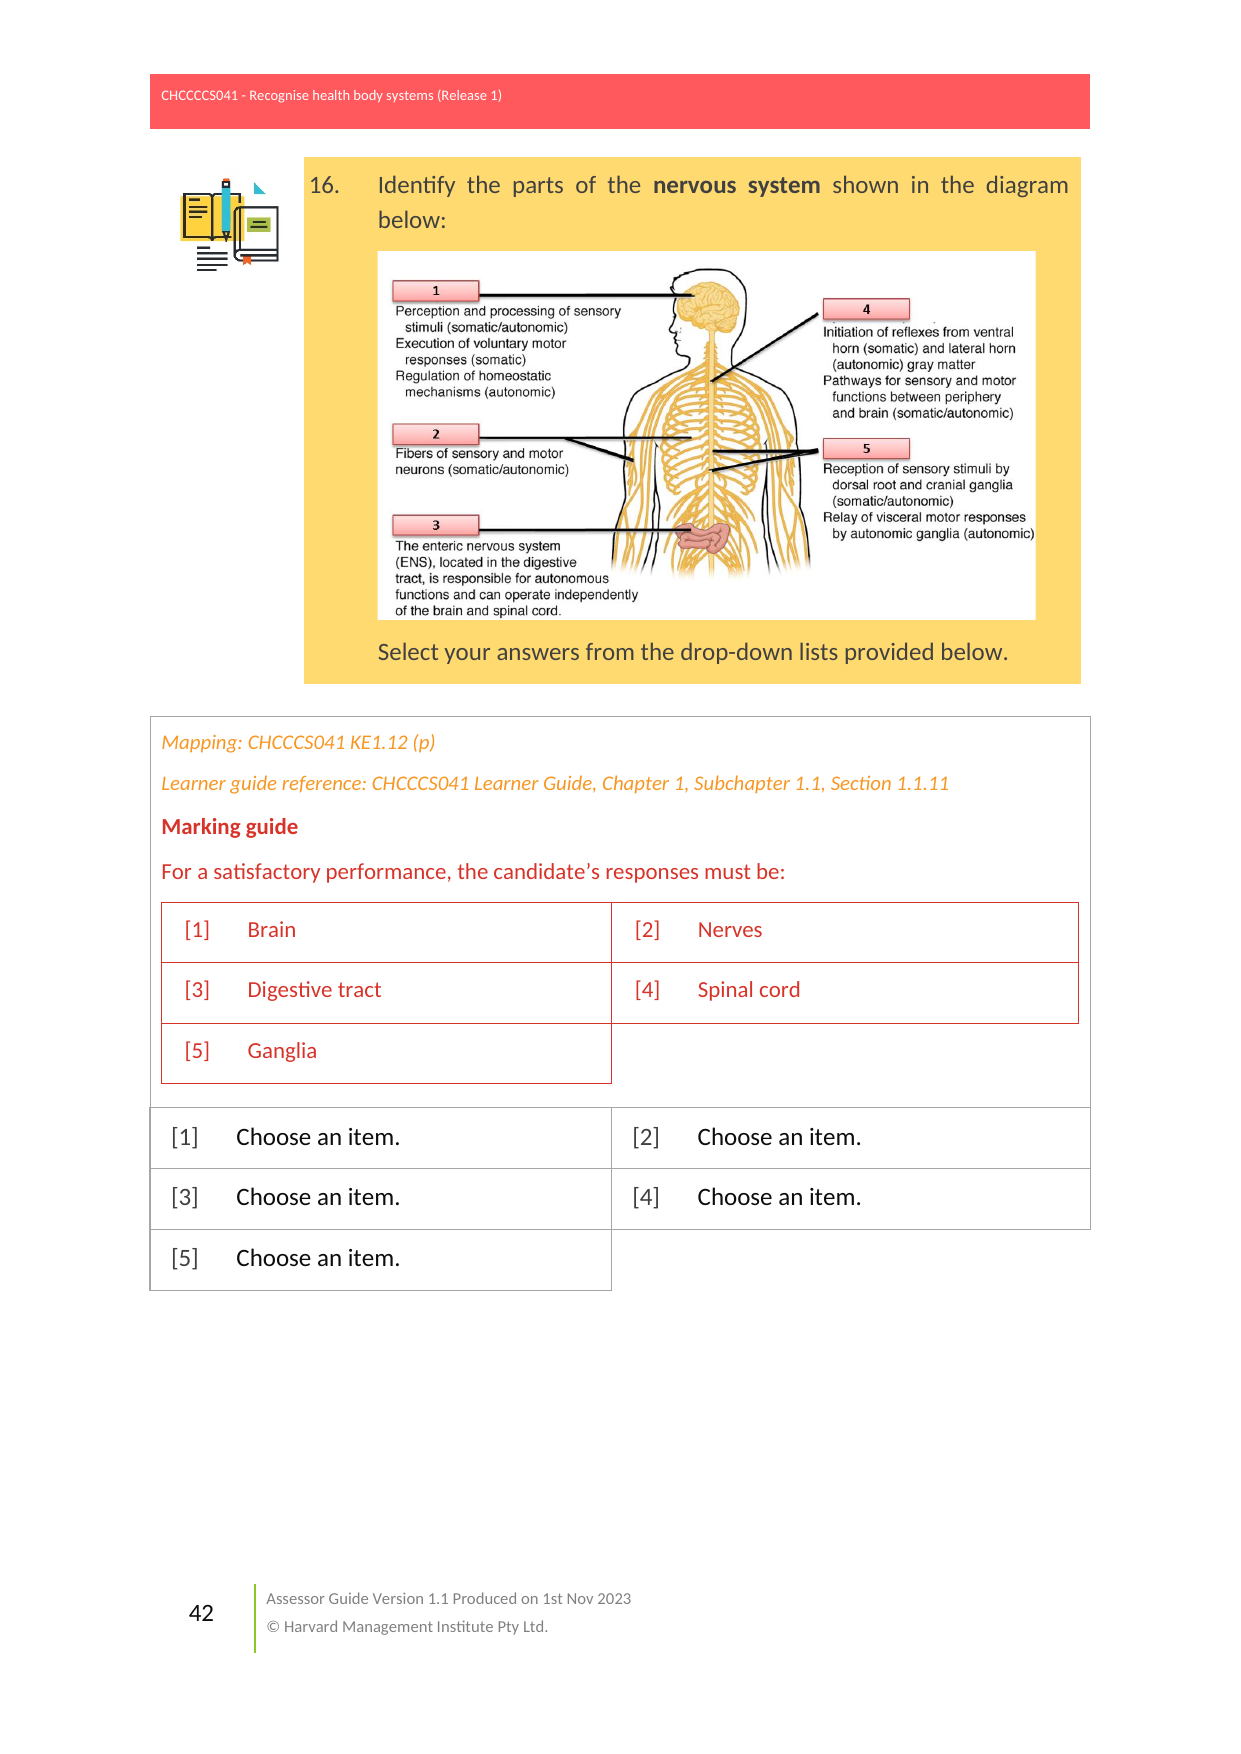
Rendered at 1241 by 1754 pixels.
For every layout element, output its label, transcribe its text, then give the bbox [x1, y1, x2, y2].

table_cell [612, 1169, 1090, 1229]
table_cell [612, 1108, 1090, 1168]
table_cell [151, 1108, 611, 1168]
table_cell [151, 1169, 611, 1229]
table_header [159, 157, 303, 684]
table_header Mapping: CHCCCS041 KE1.12 (p) Learner guide reference: CHCCCS041 Learner Guide, Chapter 1, Subchapter 1.1, Section 1.1.11 Marking guide For a satisfactory performance, the candidate’s responses must be: [151, 717, 1090, 1107]
table_cell [151, 1230, 611, 1289]
picture [377, 251, 1036, 620]
picture [175, 169, 288, 287]
table_header Identify the parts of the nervous system shown in the diagram below: Select your answers from the drop-down lists provided below. [304, 157, 1081, 684]
